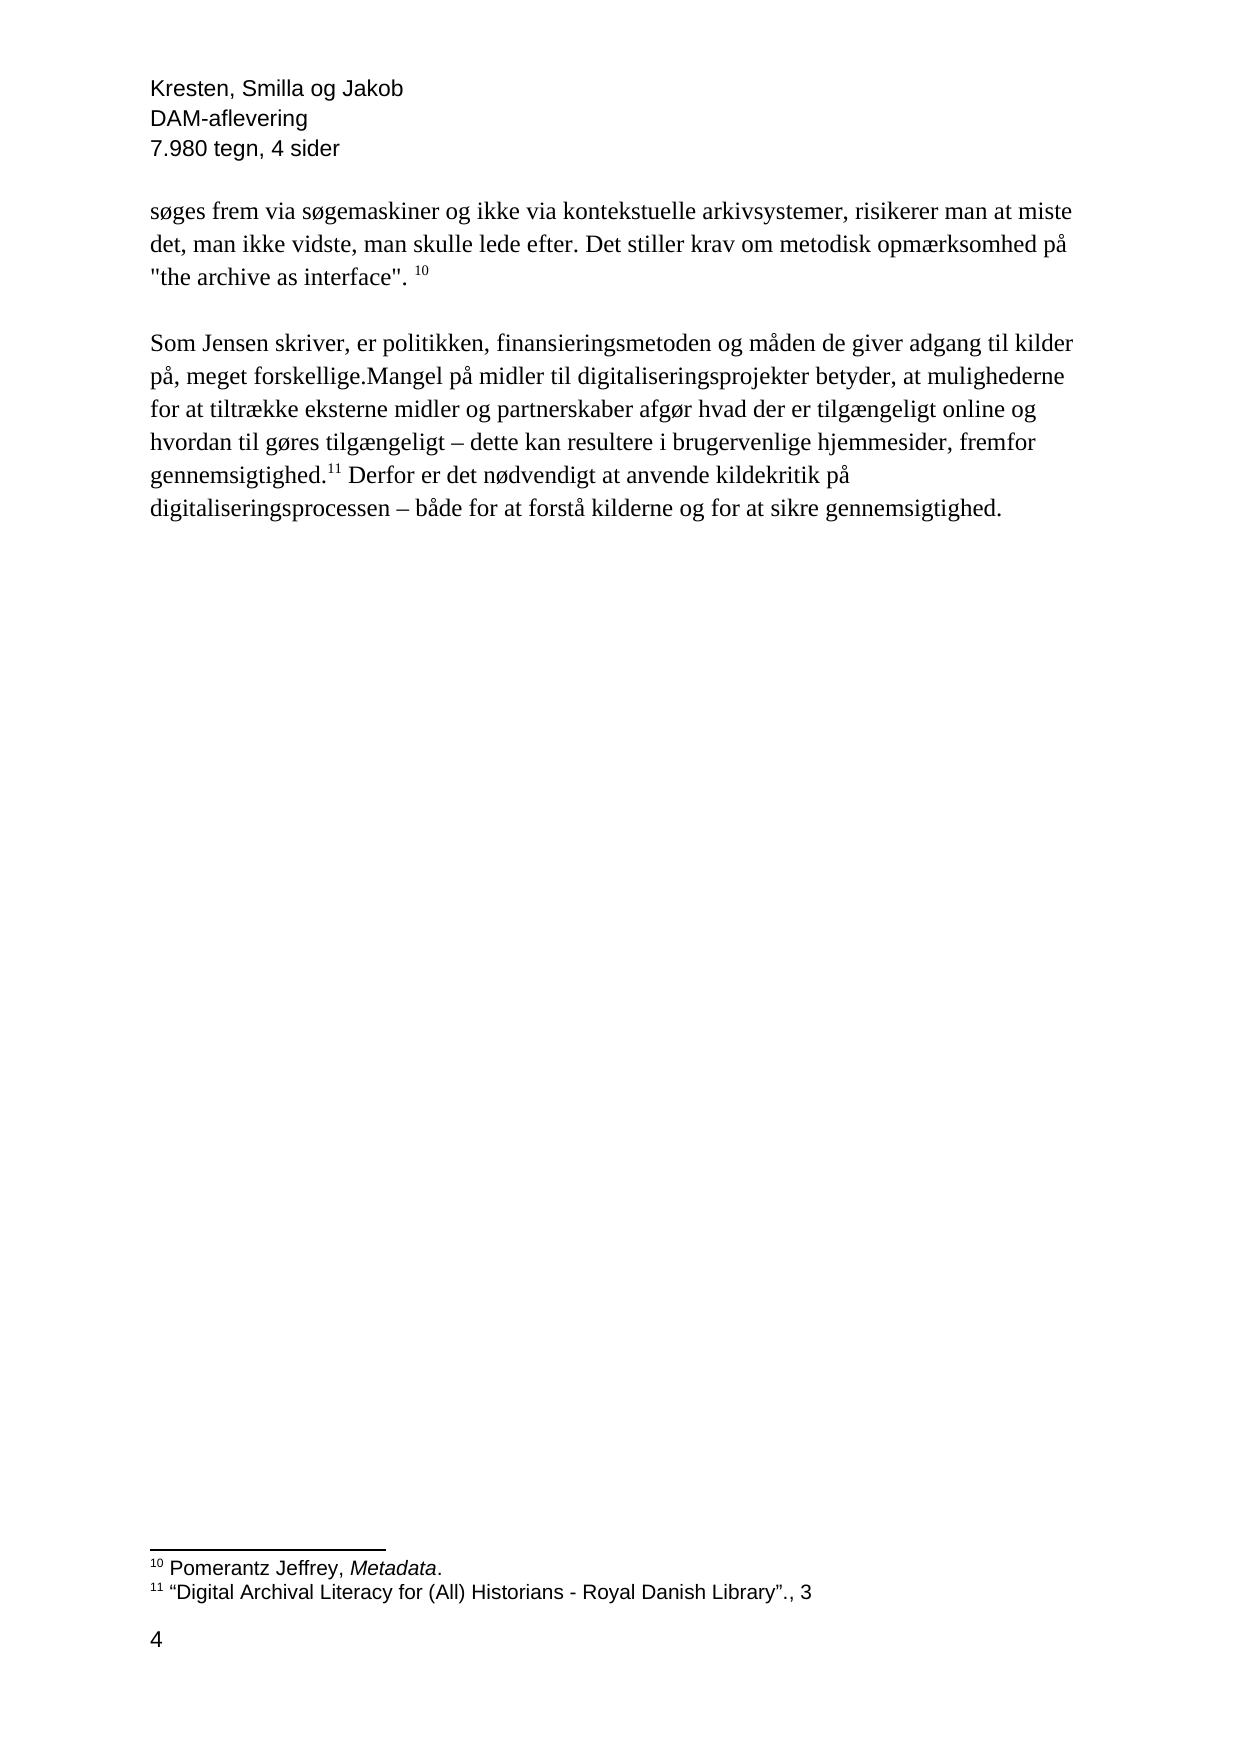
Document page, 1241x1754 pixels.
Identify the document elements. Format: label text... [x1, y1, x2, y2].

text Som Jensen skriver, er politikken, finansieringsmetoden og måden de giver adgang til kilder på, meget forskellige.Mangel på midler til digitaliseringsprojekter betyder, at mulighederne for at tiltrække eksterne midler og partnerskaber afgør hvad der er tilgængeligt online og hvordan til gøres tilgængeligt – dette kan resultere i brugervenlige hjemmesider, fremfor gennemsigtighed. Derfor er det nødvendigt at anvende kildekritik på digitaliseringsprocessen – både for at forstå kilderne og for at sikre gennemsigtighed. [150, 328, 1090, 522]
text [150, 196, 1090, 291]
